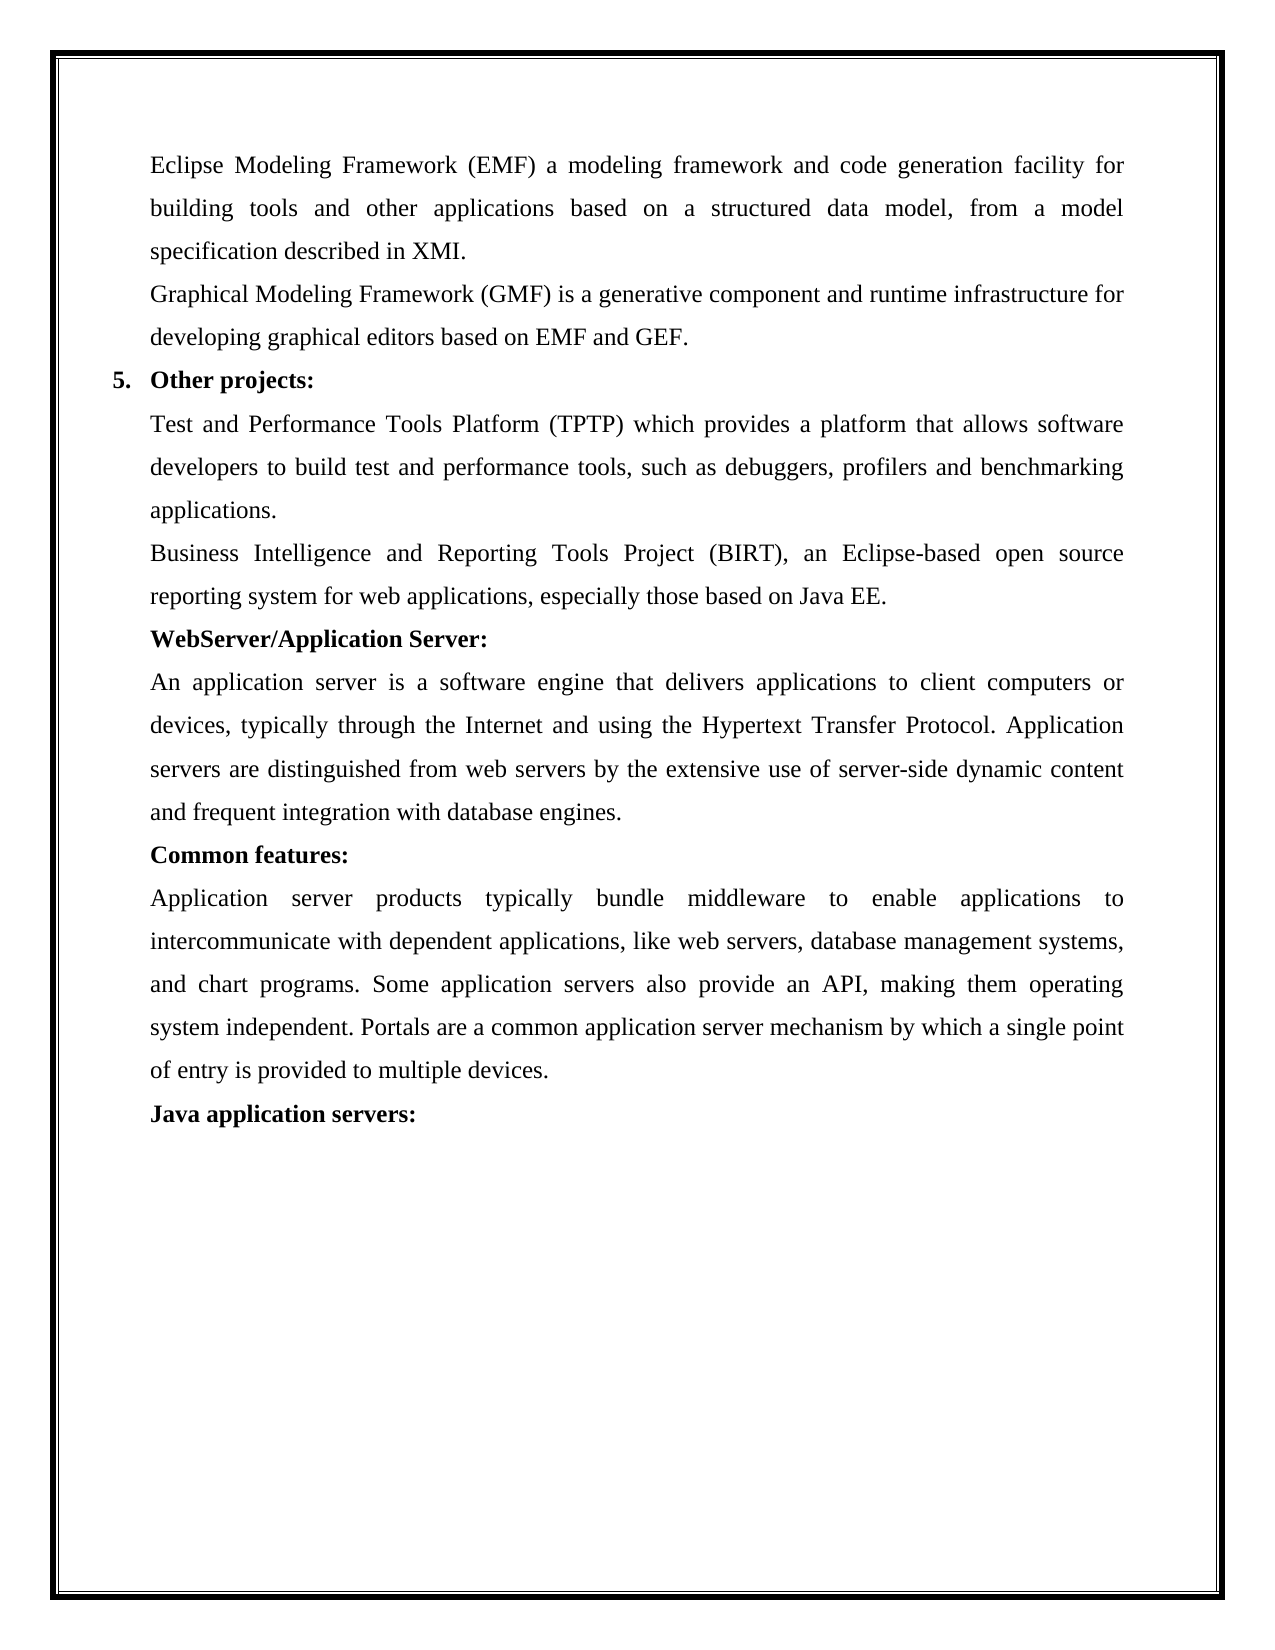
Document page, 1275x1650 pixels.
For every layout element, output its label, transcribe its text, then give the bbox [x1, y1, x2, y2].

text Graphical Modeling Framework (GMF) is a generative component and runtime infrastructure for developing graphical editors based on EMF and GEF. [150, 279, 1125, 351]
list Other projects: [112, 366, 1125, 394]
text Java application servers: [150, 1099, 1125, 1127]
text Eclipse Modeling Framework (EMF) a modeling framework and code generation facility for building tools and other applications based on a structured data model, from a model specification described in XMI. [150, 150, 1125, 265]
text An application server is a software engine that delivers applications to client computers or devices, typically through the Internet and using the Hypertext Transfer Protocol. Application servers are distinguished from web servers by the extensive use of server-side dynamic content and frequent integration with database engines. [150, 667, 1125, 826]
text Common features: [150, 840, 1125, 869]
text Business Intelligence and Reporting Tools Project (BIRT), an Eclipse-based open source reporting system for web applications, especially those based on Java EE. [150, 538, 1125, 610]
text Test and Performance Tools Platform (TPTP) which provides a platform that allows software developers to build test and performance tools, such as debuggers, profilers and benchmarking applications. [150, 409, 1125, 524]
text WebServer/Application Server: [150, 624, 1125, 653]
text Application server products typically bundle middleware to enable applications to intercommunicate with dependent applications, like web servers, database management systems, and chart programs. Some application servers also provide an API, making them operating system independent. Portals are a common application server mechanism by which a single point of entry is provided to multiple devices. [150, 883, 1125, 1084]
